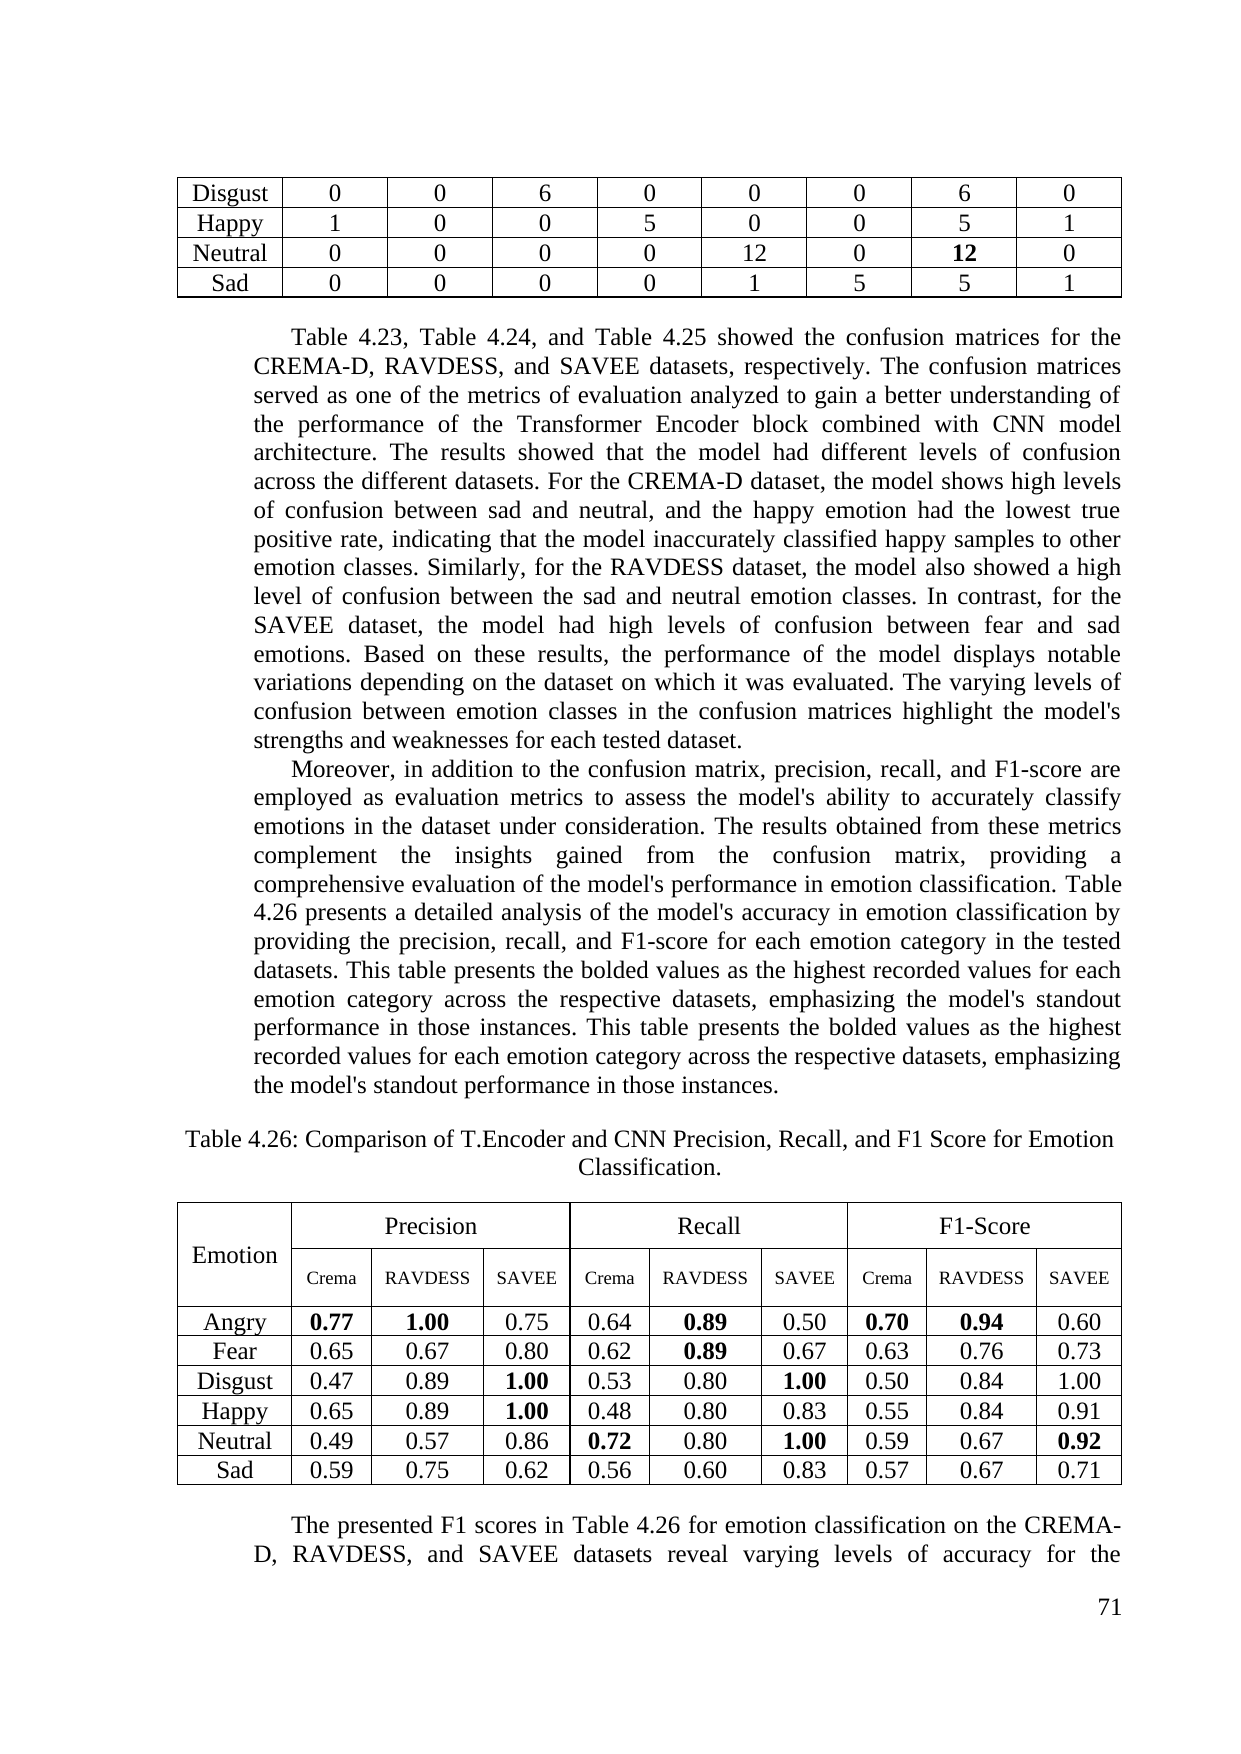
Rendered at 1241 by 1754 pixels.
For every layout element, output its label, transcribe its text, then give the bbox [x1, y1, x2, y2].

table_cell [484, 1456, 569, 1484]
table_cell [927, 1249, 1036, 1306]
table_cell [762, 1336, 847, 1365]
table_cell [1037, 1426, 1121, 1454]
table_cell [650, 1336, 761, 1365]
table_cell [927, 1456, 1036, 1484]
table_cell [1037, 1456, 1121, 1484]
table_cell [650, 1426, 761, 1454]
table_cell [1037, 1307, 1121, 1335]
text Table 4.26: Comparison of T.Encoder and CNN Precision, Recall, and F1 Score for Emotion Classification. [177, 1124, 1122, 1181]
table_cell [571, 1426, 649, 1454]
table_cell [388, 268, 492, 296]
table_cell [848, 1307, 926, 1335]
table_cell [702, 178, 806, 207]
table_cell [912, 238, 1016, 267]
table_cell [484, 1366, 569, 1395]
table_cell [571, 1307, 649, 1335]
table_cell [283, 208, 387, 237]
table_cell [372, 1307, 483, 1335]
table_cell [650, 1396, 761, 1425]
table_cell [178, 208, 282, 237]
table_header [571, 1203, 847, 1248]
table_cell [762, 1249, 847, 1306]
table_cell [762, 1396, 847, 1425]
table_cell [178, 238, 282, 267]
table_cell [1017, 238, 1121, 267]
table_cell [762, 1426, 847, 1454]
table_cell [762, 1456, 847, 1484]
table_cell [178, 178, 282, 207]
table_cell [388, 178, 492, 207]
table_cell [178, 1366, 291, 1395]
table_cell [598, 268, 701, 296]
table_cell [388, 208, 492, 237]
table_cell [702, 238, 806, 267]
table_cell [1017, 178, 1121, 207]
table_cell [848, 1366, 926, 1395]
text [253, 1510, 1122, 1568]
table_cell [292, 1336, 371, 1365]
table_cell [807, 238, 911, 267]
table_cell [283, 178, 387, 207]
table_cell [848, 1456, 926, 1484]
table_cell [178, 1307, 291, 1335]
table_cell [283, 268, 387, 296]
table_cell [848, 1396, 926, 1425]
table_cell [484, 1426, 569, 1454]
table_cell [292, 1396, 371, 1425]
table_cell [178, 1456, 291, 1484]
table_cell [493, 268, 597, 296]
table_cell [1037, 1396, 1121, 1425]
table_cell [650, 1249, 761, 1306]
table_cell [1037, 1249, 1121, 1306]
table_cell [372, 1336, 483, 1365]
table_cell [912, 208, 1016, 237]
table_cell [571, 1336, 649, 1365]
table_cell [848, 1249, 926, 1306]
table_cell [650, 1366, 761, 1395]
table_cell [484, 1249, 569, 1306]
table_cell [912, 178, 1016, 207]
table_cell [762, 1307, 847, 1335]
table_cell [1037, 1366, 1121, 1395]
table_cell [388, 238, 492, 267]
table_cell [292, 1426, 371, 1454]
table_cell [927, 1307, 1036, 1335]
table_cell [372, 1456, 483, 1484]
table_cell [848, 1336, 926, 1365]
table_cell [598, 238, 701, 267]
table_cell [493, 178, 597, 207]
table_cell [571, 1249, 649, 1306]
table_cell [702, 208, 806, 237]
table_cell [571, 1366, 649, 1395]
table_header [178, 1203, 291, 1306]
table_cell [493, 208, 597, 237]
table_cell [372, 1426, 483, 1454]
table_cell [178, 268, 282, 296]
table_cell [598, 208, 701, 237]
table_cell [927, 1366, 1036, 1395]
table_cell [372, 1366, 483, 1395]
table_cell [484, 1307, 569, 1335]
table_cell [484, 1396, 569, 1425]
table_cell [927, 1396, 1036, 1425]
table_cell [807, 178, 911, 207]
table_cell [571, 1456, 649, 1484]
text Moreover, in addition to the confusion matrix, precision, recall, and F1-score are employed as evaluation metrics to assess the model's ability to accurately classify emotions in the dataset under consideration. The results obtained from these metrics complement the insights gained from the confusion matrix, providing a comprehensive evaluation of the model's performance in emotion classification. Table 4.26 presents a detailed analysis of the model's accuracy in emotion classification by providing the precision, recall, and F1-score for each emotion category in the tested datasets. This table presents the bolded values as the highest recorded values for each emotion category across the respective datasets, emphasizing the model's standout performance in those instances. This table presents the bolded values as the highest recorded values for each emotion category across the respective datasets, emphasizing the model's standout performance in those instances. [253, 754, 1122, 1099]
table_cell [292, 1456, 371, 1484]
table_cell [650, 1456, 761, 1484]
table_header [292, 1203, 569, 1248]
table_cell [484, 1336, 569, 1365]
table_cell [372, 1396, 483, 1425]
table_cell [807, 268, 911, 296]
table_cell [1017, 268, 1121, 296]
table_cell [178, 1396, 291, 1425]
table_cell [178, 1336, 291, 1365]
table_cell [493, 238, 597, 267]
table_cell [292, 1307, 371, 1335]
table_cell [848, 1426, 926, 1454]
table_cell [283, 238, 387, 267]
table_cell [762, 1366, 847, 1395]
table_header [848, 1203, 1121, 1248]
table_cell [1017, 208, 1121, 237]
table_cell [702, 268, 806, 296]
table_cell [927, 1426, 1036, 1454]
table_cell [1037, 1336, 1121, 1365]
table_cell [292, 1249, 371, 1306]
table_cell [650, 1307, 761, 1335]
text Table 4.23, Table 4.24, and Table 4.25 showed the confusion matrices for the CREMA-D, RAVDESS, and SAVEE datasets, respectively. The confusion matrices served as one of the metrics of evaluation analyzed to gain a better understanding of the performance of the Transformer Encoder block combined with CNN model architecture. The results showed that the model had different levels of confusion across the different datasets. For the CREMA-D dataset, the model shows high levels of confusion between sad and neutral, and the happy emotion had the lowest true positive rate, indicating that the model inaccurately classified happy samples to other emotion classes. Similarly, for the RAVDESS dataset, the model also showed a high level of confusion between the sad and neutral emotion classes. In contrast, for the SAVEE dataset, the model had high levels of confusion between fear and sad emotions. Based on these results, the performance of the model displays notable variations depending on the dataset on which it was evaluated. The varying levels of confusion between emotion classes in the confusion matrices highlight the model's strengths and weaknesses for each tested dataset. [253, 322, 1122, 754]
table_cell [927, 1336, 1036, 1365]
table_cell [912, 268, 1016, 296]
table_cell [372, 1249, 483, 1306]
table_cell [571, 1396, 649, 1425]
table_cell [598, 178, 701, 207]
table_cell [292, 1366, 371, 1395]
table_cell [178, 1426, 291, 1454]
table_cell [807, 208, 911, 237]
